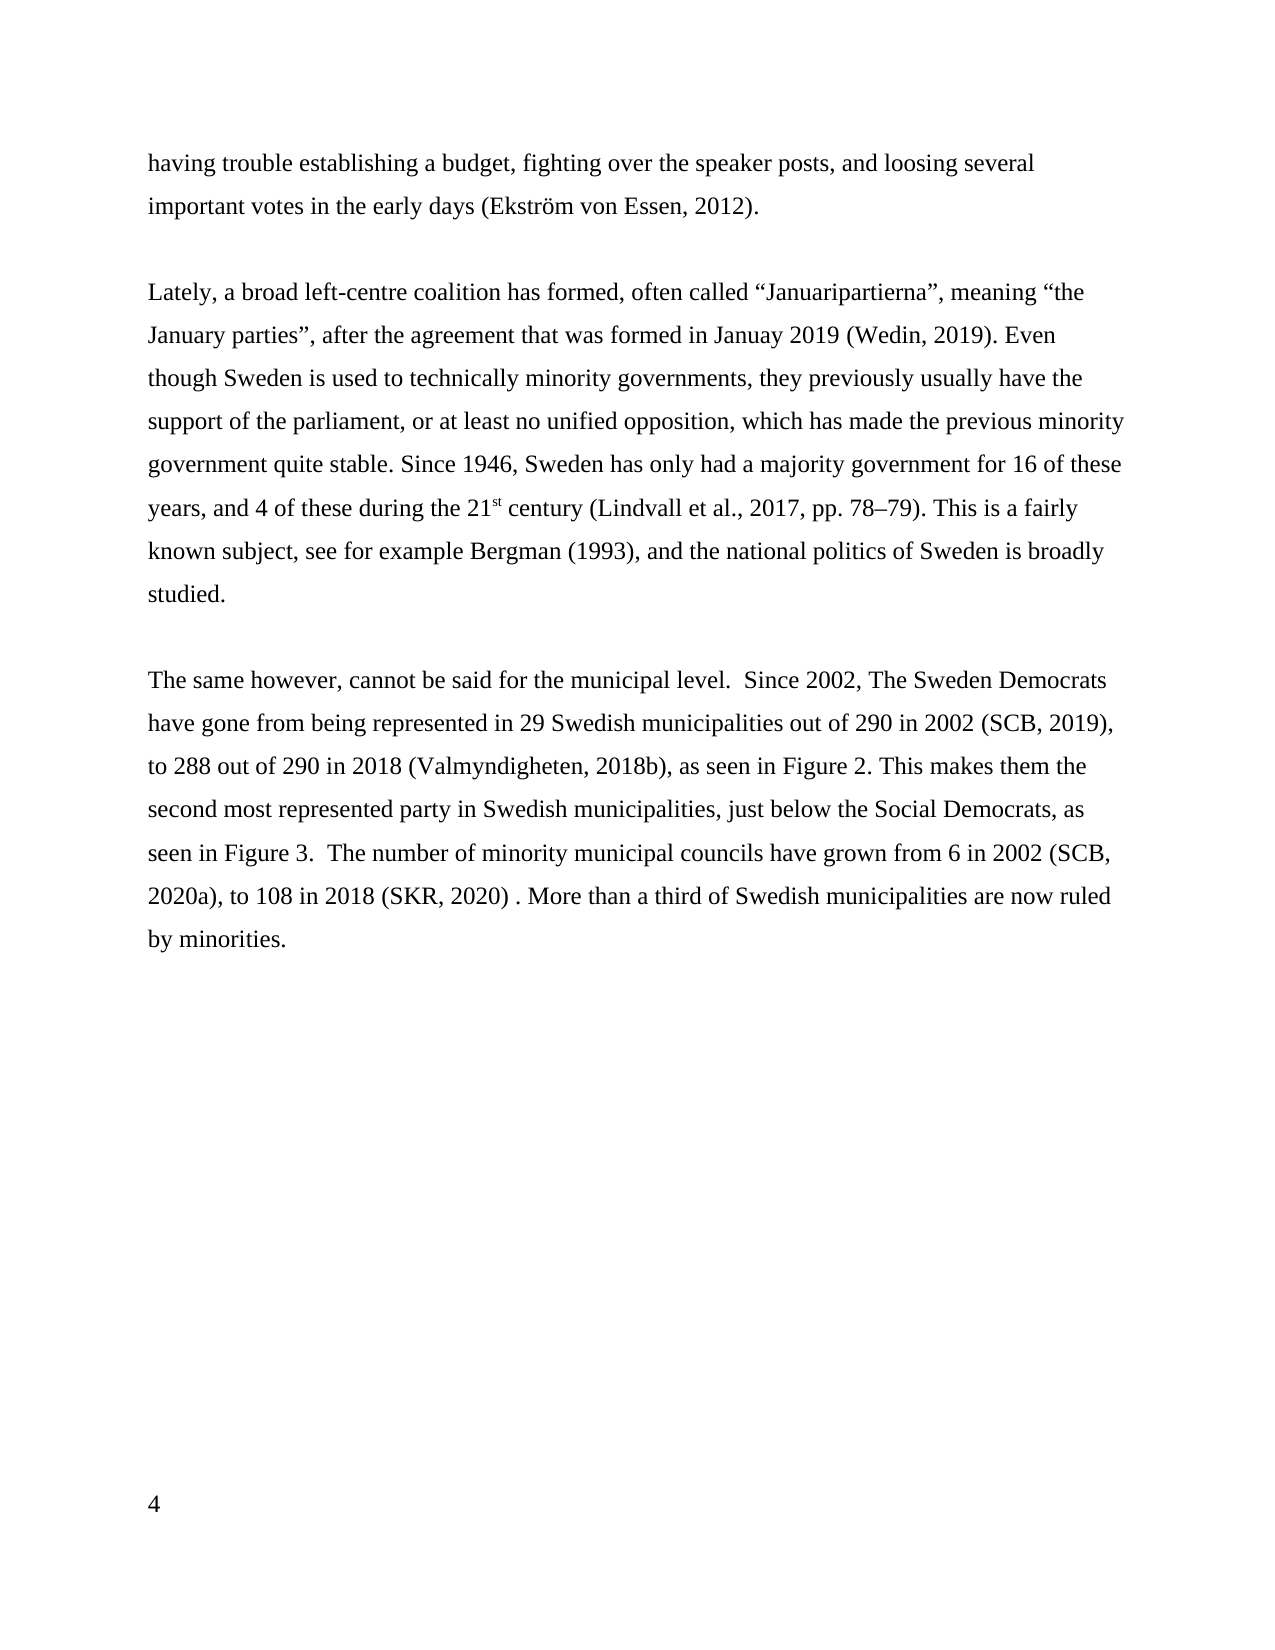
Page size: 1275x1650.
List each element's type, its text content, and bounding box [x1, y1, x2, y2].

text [148, 148, 1127, 219]
text The same however, cannot be said for the municipal level. Since 2002, The Sweden Democrats have gone from being represented in 29 Swedish municipalities out of 290 in 2002 (SCB, 2019), to 288 out of 290 in 2018 (Valmyndigheten, 2018b), as seen in Figure 2. This makes them the second most represented party in Swedish municipalities, just below the Social Democrats, as seen in Figure 3. The number of minority municipal councils have grown from 6 in 2002 (SCB, 2020a), to 108 in 2018 (SKR, 2020) . More than a third of Swedish municipalities are now ruled by minorities. [148, 665, 1127, 953]
text Lately, a broad left-centre coalition has formed, often called “Januaripartierna”, meaning “the January parties”, after the agreement that was formed in Januay 2019 (Wedin, 2019). Even though Sweden is used to technically minority governments, they previously usually have the support of the parliament, or at least no unified opposition, which has made the previous minority government quite stable. Since 1946, Sweden has only had a majority government for 16 of these years, and 4 of these during the 21st century (Lindvall et al., 2017, pp. 78–79). This is a fairly known subject, see for example Bergman (1993), and the national politics of Sweden is broadly studied. [148, 277, 1127, 608]
